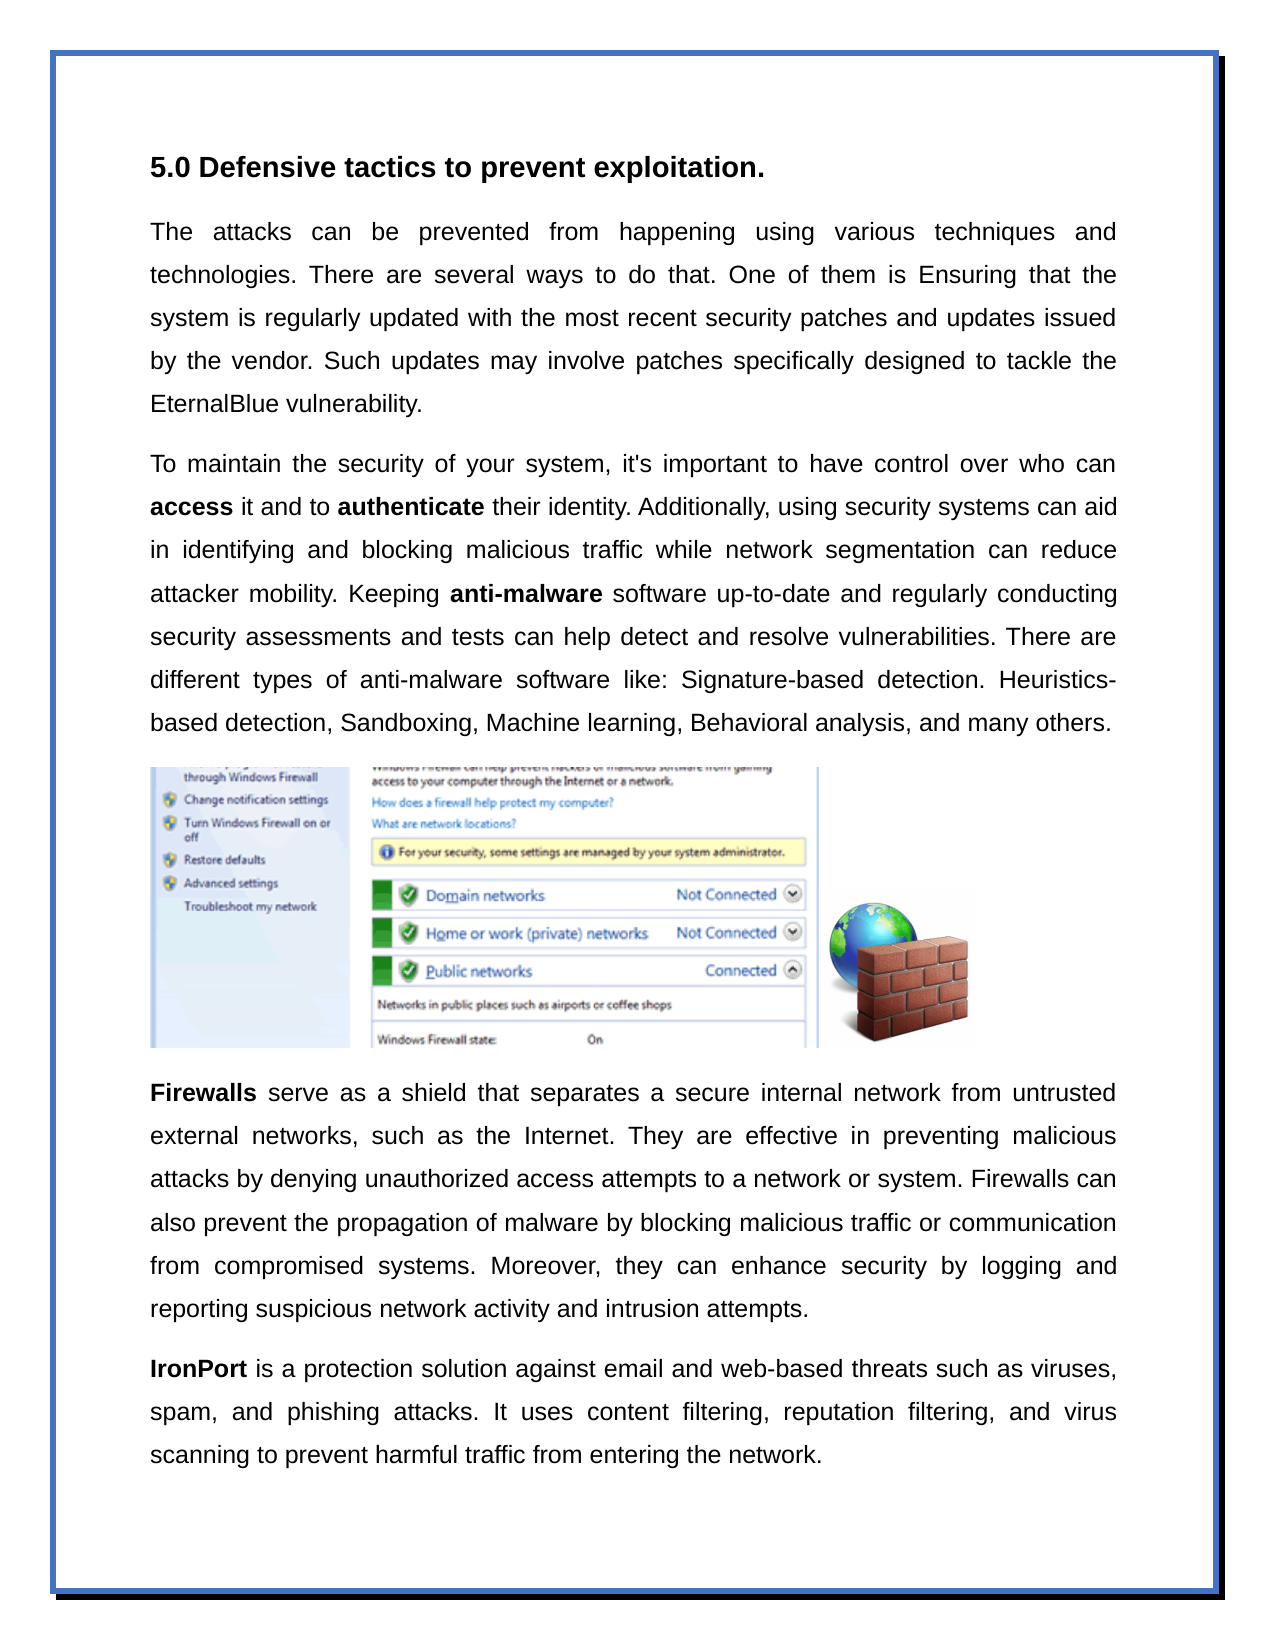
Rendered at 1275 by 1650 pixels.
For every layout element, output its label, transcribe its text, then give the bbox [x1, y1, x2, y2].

text IronPort is a protection solution against email and web-based threats such as viruses, spam, and phishing attacks. It uses content filtering, reputation filtering, and virus scanning to prevent harmful traffic from entering the network. [150, 1354, 1119, 1469]
text Firewalls serve as a shield that separates a secure internal network from untrusted external networks, such as the Internet. They are effective in preventing malicious attacks by denying unauthorized access attempts to a network or system. Firewalls can also prevent the propagation of malware by blocking malicious traffic or communication from compromised systems. Moreover, they can enhance security by logging and reporting suspicious network activity and intrusion attempts. [150, 1078, 1119, 1323]
text 5.0 Defensive tactics to prevent exploitation. [150, 150, 1119, 183]
text To maintain the security of your system, it's important to have control over who can access it and to authenticate their identity. Additionally, using security systems can aid in identifying and blocking malicious traffic while network segmentation can reduce attacker mobility. Keeping anti-malware software up-to-date and regularly conducting security assessments and tests can help detect and resolve vulnerabilities. There are different types of anti-malware software like: Signature-based detection. Heuristics-based detection, Sandboxing, Machine learning, Behavioral analysis, and many others. [150, 449, 1119, 737]
picture [150, 767, 974, 1048]
text The attacks can be prevented from happening using various techniques and technologies. There are several ways to do that. One of them is Ensuring that the system is regularly updated with the most recent security patches and updates issued by the vendor. Such updates may involve patches specifically designed to tackle the EternalBlue vulnerability. [150, 217, 1119, 418]
